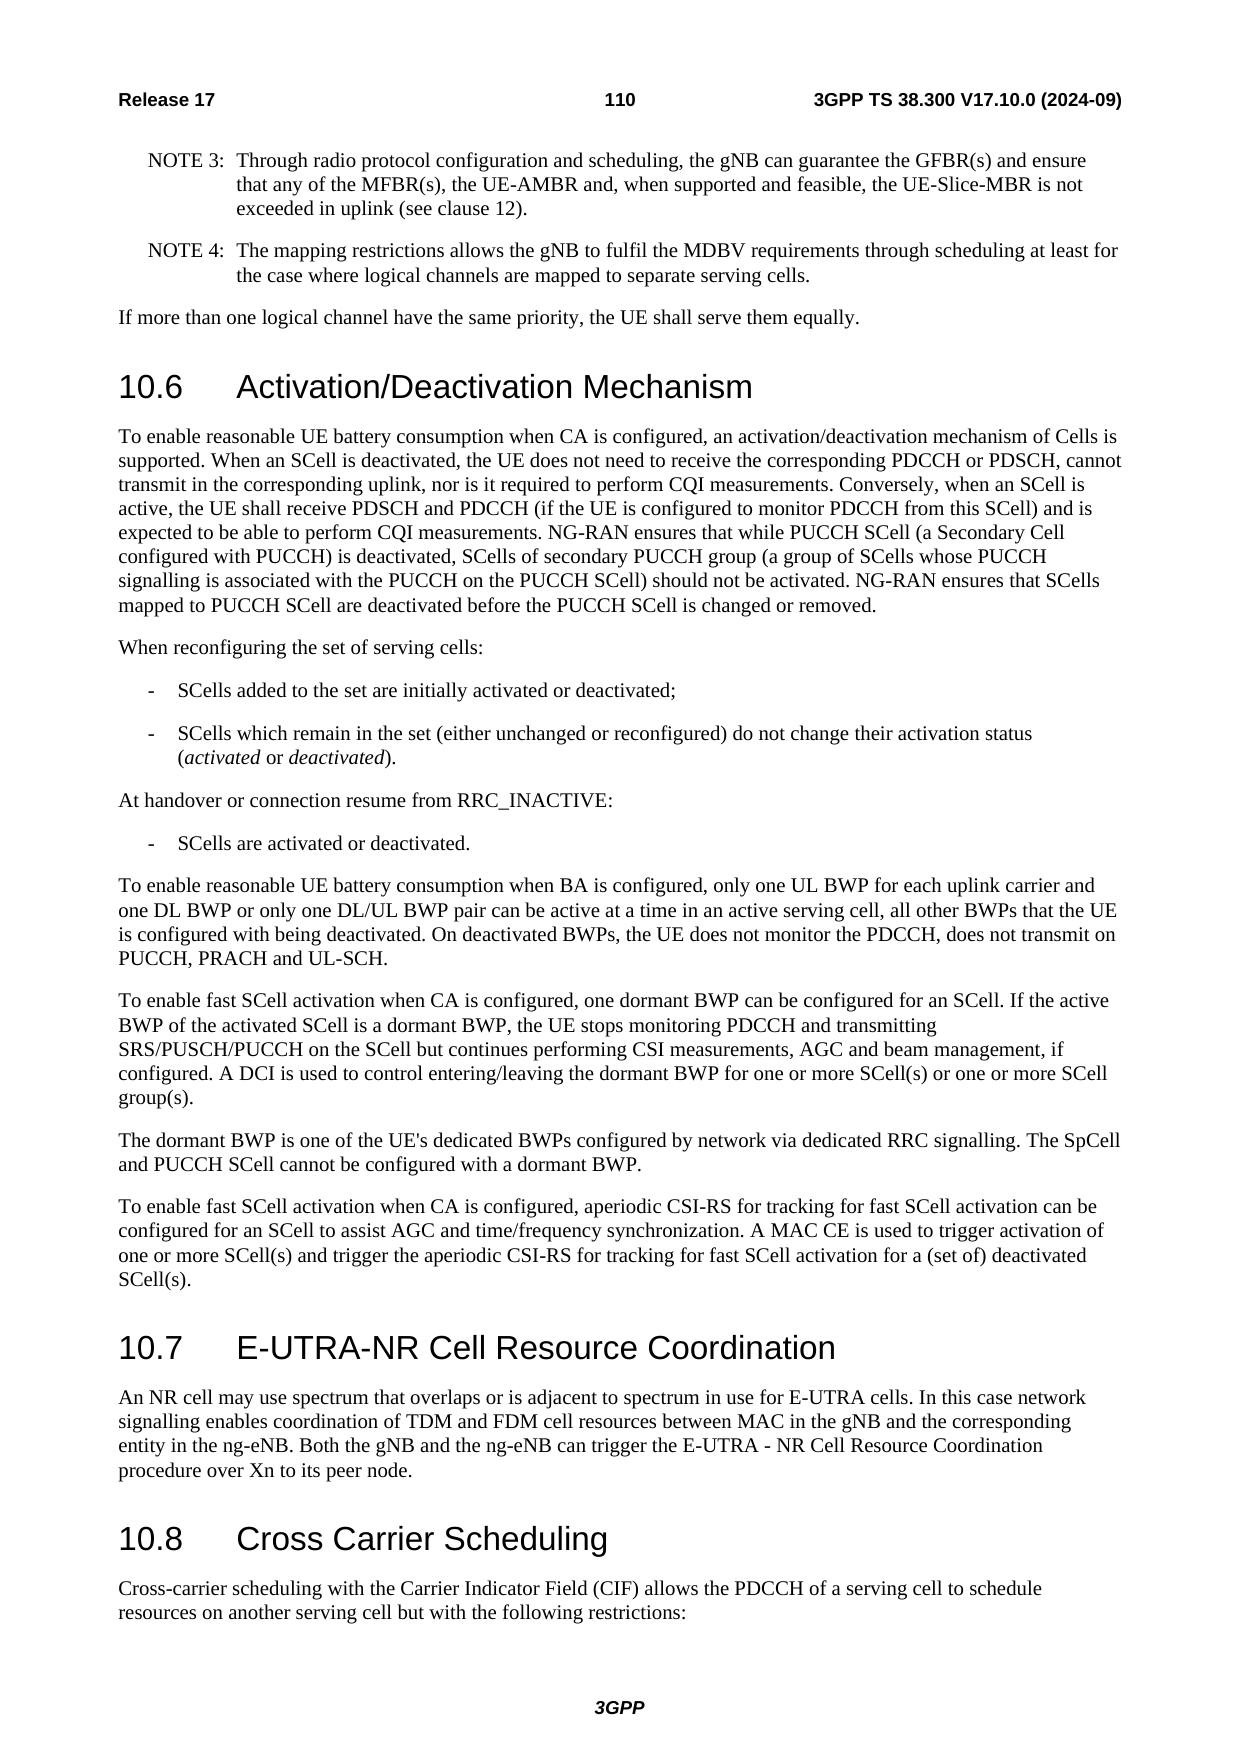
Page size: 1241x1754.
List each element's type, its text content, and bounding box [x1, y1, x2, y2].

text NOTE 3: Through radio protocol configuration and scheduling, the gNB can guarantee the GFBR(s) and ensure that any of the MFBR(s), the UE-AMBR and, when supported and feasible, the UE-Slice-MBR is not exceeded in uplink (see clause 12). [148, 147, 1122, 220]
subtitle 10.8 Cross Carrier Scheduling [118, 1519, 1122, 1557]
subtitle 10.7 E-UTRA-NR Cell Resource Coordination [118, 1328, 1122, 1367]
text Cross-carrier scheduling with the Carrier Indicator Field (CIF) allows the PDCCH of a serving cell to schedule resources on another serving cell but with the following restrictions: [118, 1576, 1122, 1624]
text - SCells are activated or deactivated. [148, 831, 1122, 855]
text To enable reasonable UE battery consumption when BA is configured, only one UL BWP for each uplink carrier and one DL BWP or only one DL/UL BWP pair can be active at a time in an active serving cell, all other BWPs that the UE is configured with being deactivated. On deactivated BWPs, the UE does not monitor the PDCCH, does not transmit on PUCCH, PRACH and UL-SCH. [118, 873, 1122, 970]
text If more than one logical channel have the same priority, the UE shall serve them equally. [118, 305, 1122, 329]
text At handover or connection resume from RRC_INACTIVE: [118, 788, 1122, 812]
subtitle 10.6 Activation/Deactivation Mechanism [118, 367, 1122, 405]
text - SCells which remain in the set (either unchanged or reconfigured) do not change their activation status (activated or deactivated). [148, 721, 1122, 769]
text The dormant BWP is one of the UE's dedicated BWPs configured by network via dedicated RRC signalling. The SpCell and PUCCH SCell cannot be configured with a dormant BWP. [118, 1127, 1122, 1176]
text NOTE 4: The mapping restrictions allows the gNB to fulfil the MDBV requirements through scheduling at least for the case where logical channels are mapped to separate serving cells. [148, 238, 1122, 287]
text To enable fast SCell activation when CA is configured, one dormant BWP can be configured for an SCell. If the active BWP of the activated SCell is a dormant BWP, the UE stops monitoring PDCCH and transmitting SRS/PUSCH/PUCCH on the SCell but continues performing CSI measurements, AGC and beam management, if configured. A DCI is used to control entering/leaving the dormant BWP for one or more SCell(s) or one or more SCell group(s). [118, 988, 1122, 1109]
text - SCells added to the set are initially activated or deactivated; [148, 678, 1122, 702]
text An NR cell may use spectrum that overlaps or is adjacent to spectrum in use for E-UTRA cells. In this case network signalling enables coordination of TDM and FDM cell resources between MAC in the gNB and the corresponding entity in the ng-eNB. Both the gNB and the ng-eNB can trigger the E-UTRA - NR Cell Resource Coordination procedure over Xn to its peer node. [118, 1385, 1122, 1482]
text To enable fast SCell activation when CA is configured, aperiodic CSI-RS for tracking for fast SCell activation can be configured for an SCell to assist AGC and time/frequency synchronization. A MAC CE is used to trigger activation of one or more SCell(s) and trigger the aperiodic CSI-RS for tracking for fast SCell activation for a (set of) deactivated SCell(s). [118, 1194, 1122, 1291]
text When reconfiguring the set of serving cells: [118, 635, 1122, 659]
text To enable reasonable UE battery consumption when CA is configured, an activation/deactivation mechanism of Cells is supported. When an SCell is deactivated, the UE does not need to receive the corresponding PDCCH or PDSCH, cannot transmit in the corresponding uplink, nor is it required to perform CQI measurements. Conversely, when an SCell is active, the UE shall receive PDSCH and PDCCH (if the UE is configured to monitor PDCCH from this SCell) and is expected to be able to perform CQI measurements. NG-RAN ensures that while PUCCH SCell (a Secondary Cell configured with PUCCH) is deactivated, SCells of secondary PUCCH group (a group of SCells whose PUCCH signalling is associated with the PUCCH on the PUCCH SCell) should not be activated. NG-RAN ensures that SCells mapped to PUCCH SCell are deactivated before the PUCCH SCell is changed or removed. [118, 424, 1122, 617]
